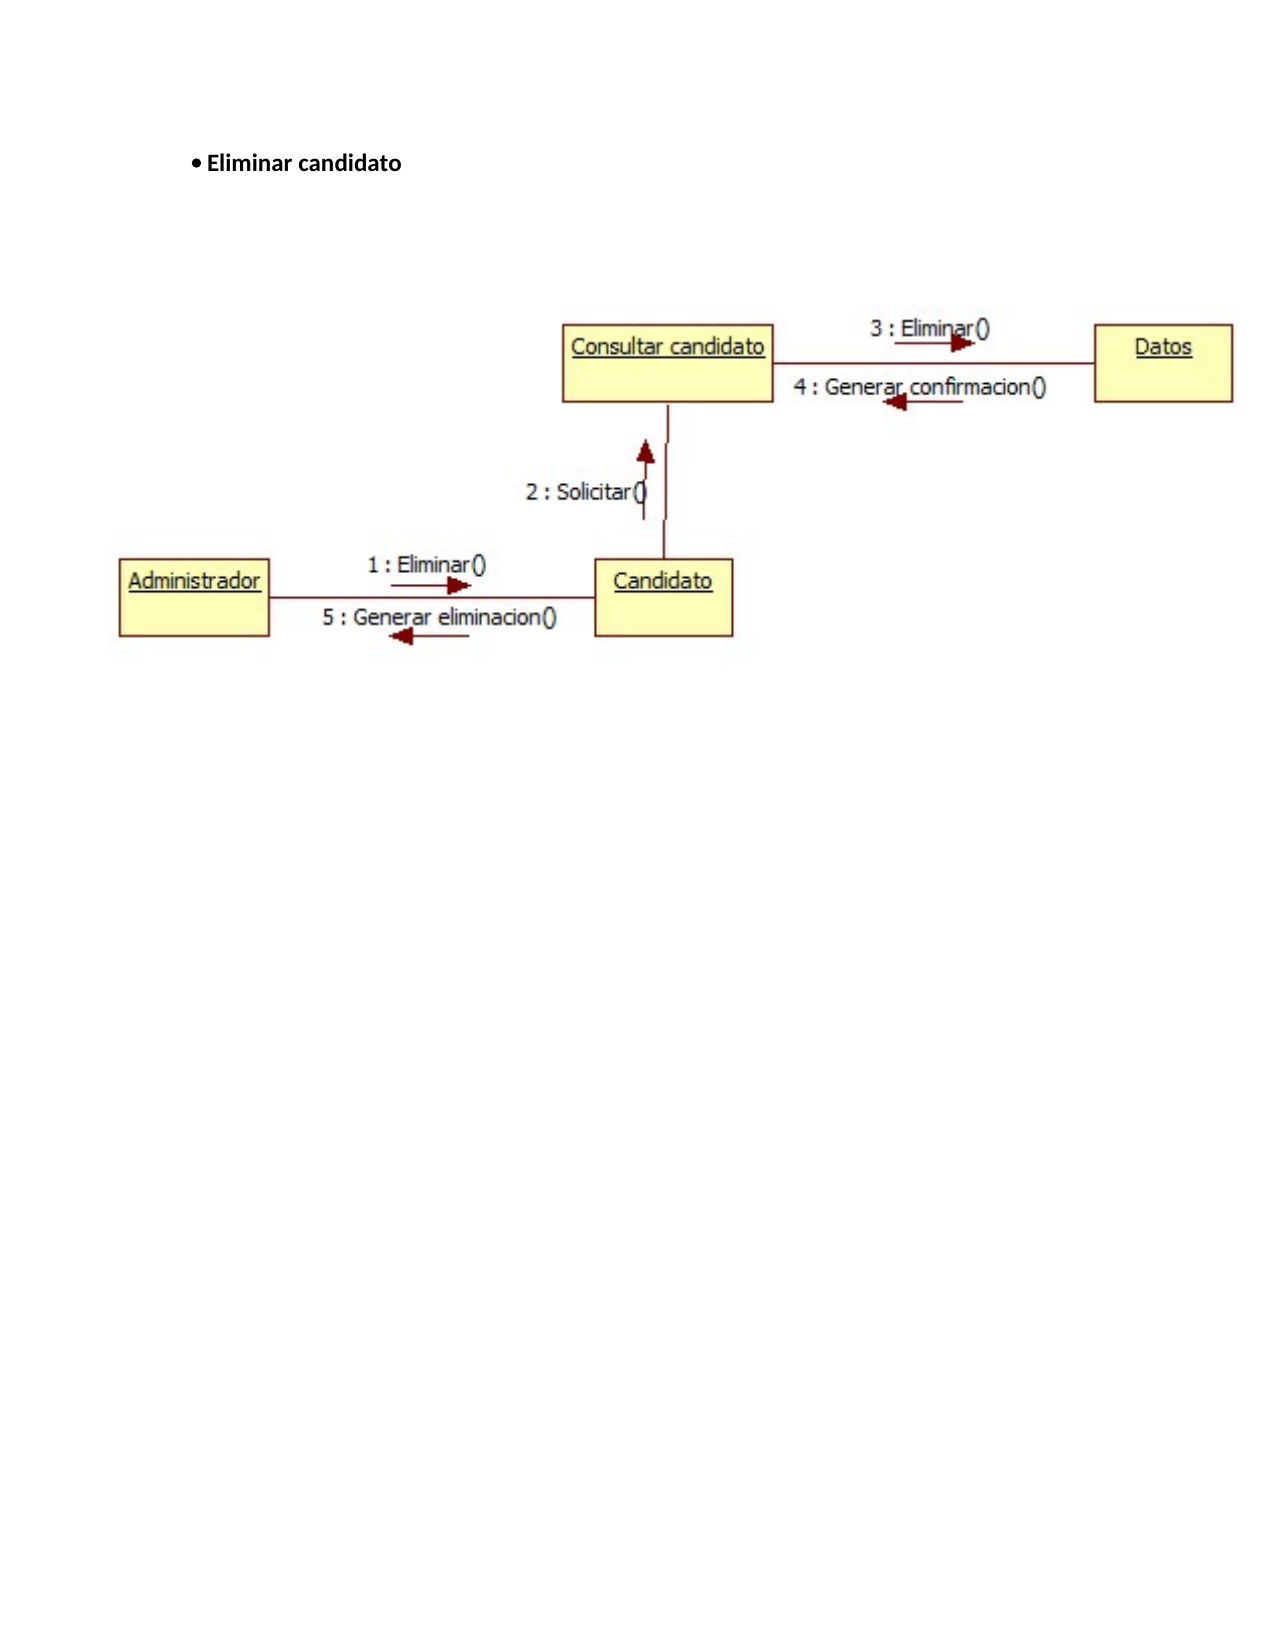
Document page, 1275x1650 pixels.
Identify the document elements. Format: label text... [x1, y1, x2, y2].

picture [79, 274, 1274, 684]
list Eliminar candidato [192, 148, 1098, 178]
